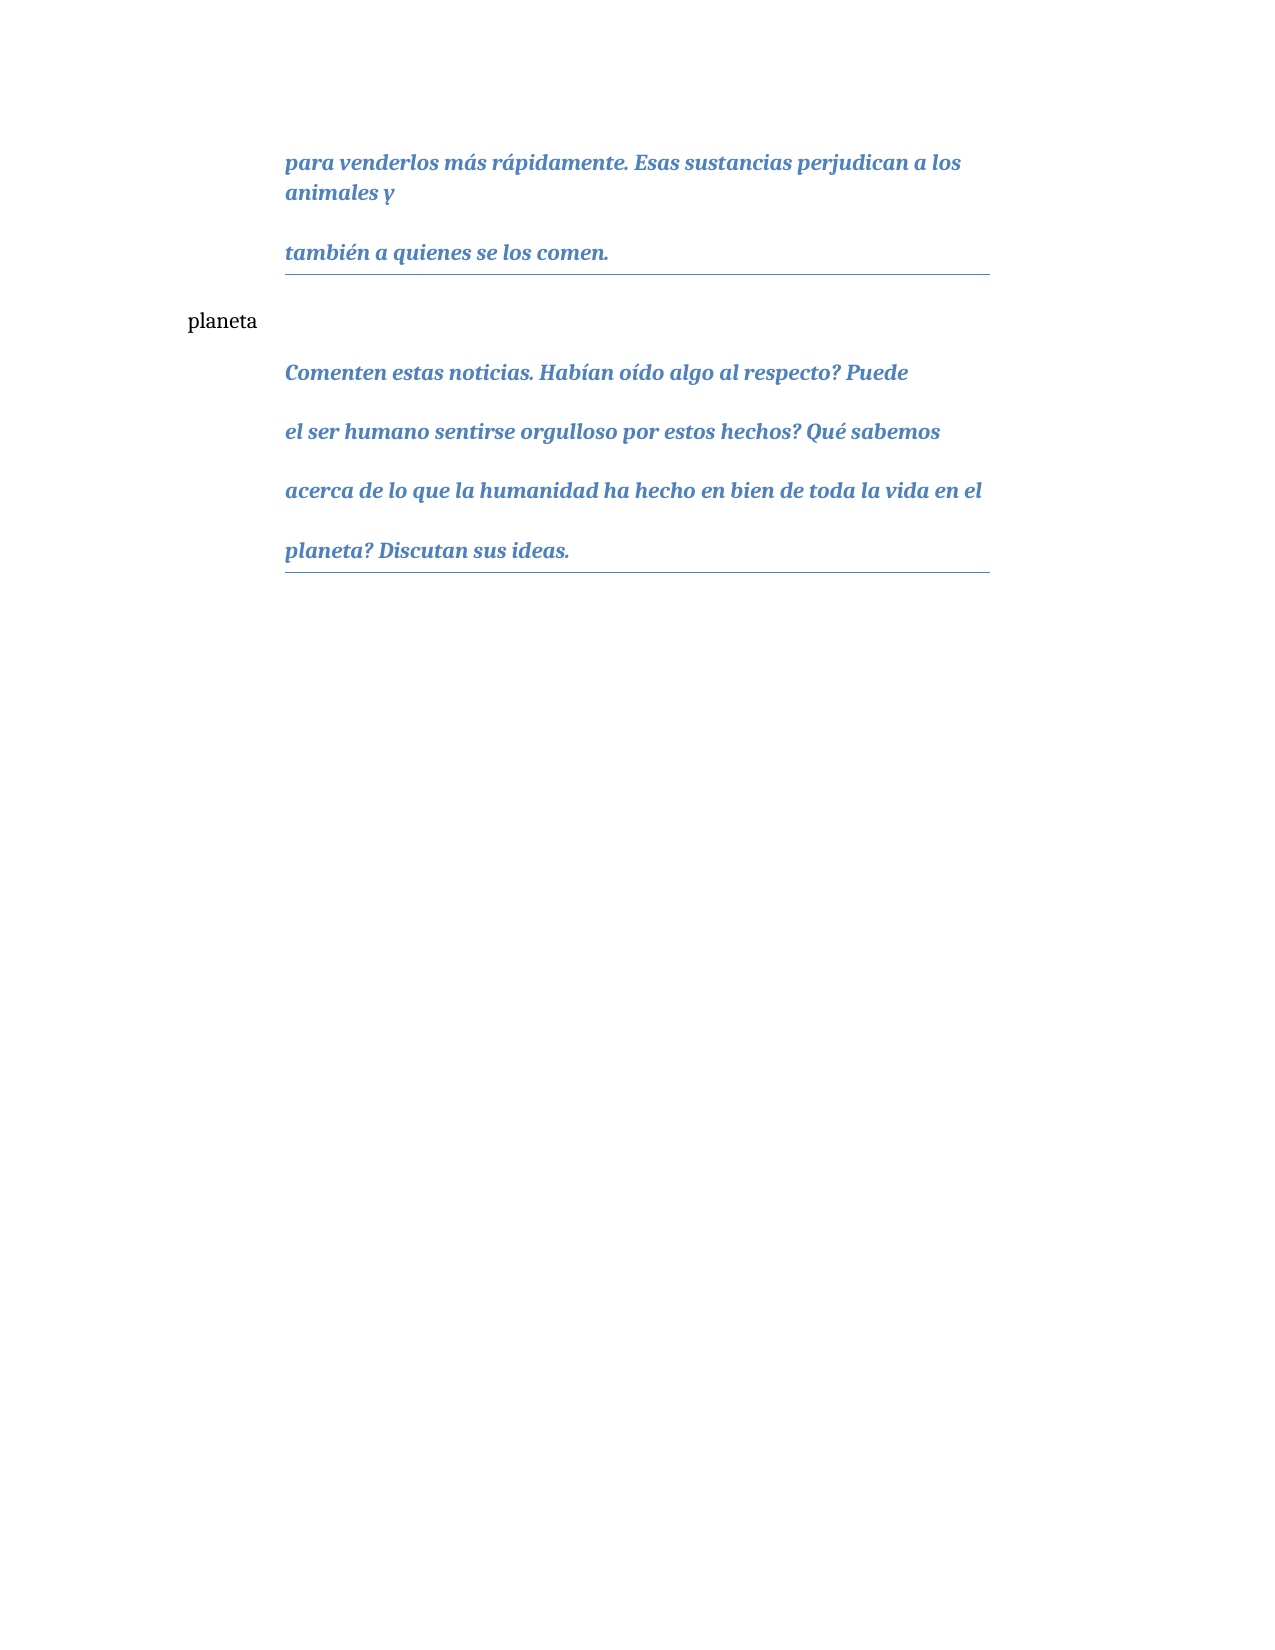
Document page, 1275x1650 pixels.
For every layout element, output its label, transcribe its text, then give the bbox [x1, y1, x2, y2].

text el ser humano sentirse orgulloso por estos hechos? Qué sabemos [285, 419, 990, 445]
text Comenten estas noticias. Habían oído algo al respecto? Puede [285, 359, 990, 386]
text también a quienes se los comen. [285, 239, 990, 274]
text planeta [187, 308, 1087, 335]
text para venderlos más rápidamente. Esas sustancias perjudican a los animales y [285, 150, 990, 207]
text planeta? Discutan sus ideas. [285, 537, 990, 572]
text acerca de lo que la humanidad ha hecho en bien de toda la vida en el [285, 478, 990, 504]
